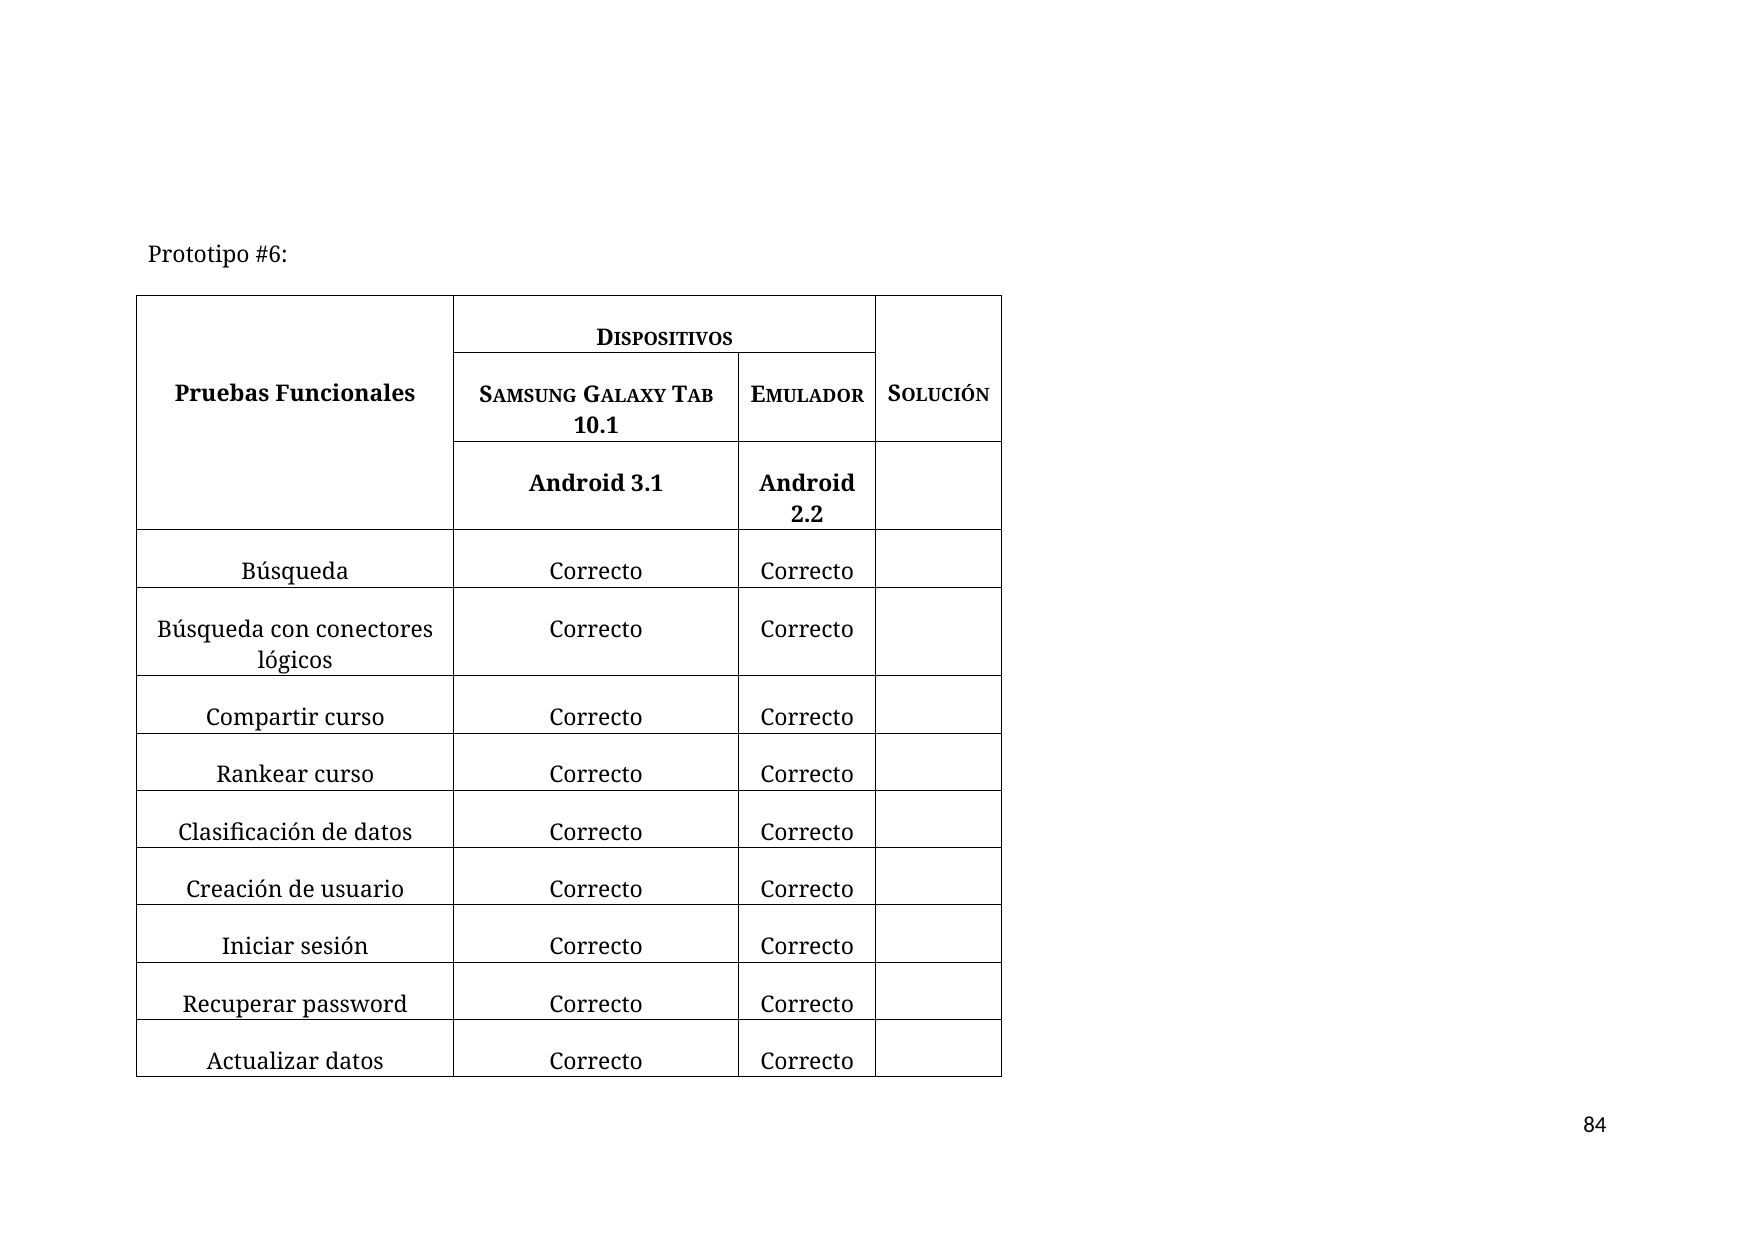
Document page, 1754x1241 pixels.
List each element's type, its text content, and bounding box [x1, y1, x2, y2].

table_header Pruebas Funcionales [137, 296, 453, 529]
table_cell Creación de usuario [137, 848, 453, 904]
table_cell Correcto [454, 791, 738, 847]
table_cell Correcto [454, 848, 738, 904]
table_cell Android 2.2 [739, 442, 875, 529]
table_cell Correcto [739, 1020, 875, 1076]
table_cell Compartir curso [137, 676, 453, 732]
table_cell Actualizar datos [137, 1020, 453, 1076]
table_cell Correcto [739, 734, 875, 790]
table_cell Correcto [454, 588, 738, 675]
table_cell Rankear curso [137, 734, 453, 790]
table_cell Búsqueda con conectores lógicos [137, 588, 453, 675]
table_cell [876, 1020, 1001, 1076]
table_cell [876, 963, 1001, 1019]
table_cell Correcto [454, 530, 738, 587]
table_cell Correcto [739, 791, 875, 847]
text Prototipo #6: [148, 238, 1606, 269]
table_cell Correcto [739, 963, 875, 1019]
table_cell Android 3.1 [454, 442, 738, 529]
table_cell Recuperar password [137, 963, 453, 1019]
table_cell Emulador [739, 353, 875, 441]
table_cell [876, 734, 1001, 790]
table_cell Correcto [454, 734, 738, 790]
table_cell [876, 905, 1001, 962]
table_cell Correcto [454, 905, 738, 962]
table_cell [876, 791, 1001, 847]
table_cell [876, 676, 1001, 732]
table_cell Correcto [454, 676, 738, 732]
table_cell Correcto [739, 530, 875, 587]
table_header Solución [876, 296, 1001, 441]
table_cell Correcto [739, 676, 875, 732]
table_cell Correcto [454, 1020, 738, 1076]
table_cell Correcto [454, 963, 738, 1019]
table_cell Búsqueda [137, 530, 453, 587]
table_cell [876, 442, 1001, 529]
table_cell Iniciar sesión [137, 905, 453, 962]
table_cell Correcto [739, 588, 875, 675]
table_cell [876, 848, 1001, 904]
table_cell [876, 530, 1001, 587]
table_header Dispositivos [454, 296, 875, 352]
table_cell Clasificación de datos [137, 791, 453, 847]
table_cell [876, 588, 1001, 675]
table_cell Samsung Galaxy Tab 10.1 [454, 353, 738, 441]
table_cell Correcto [739, 905, 875, 962]
table_cell Correcto [739, 848, 875, 904]
